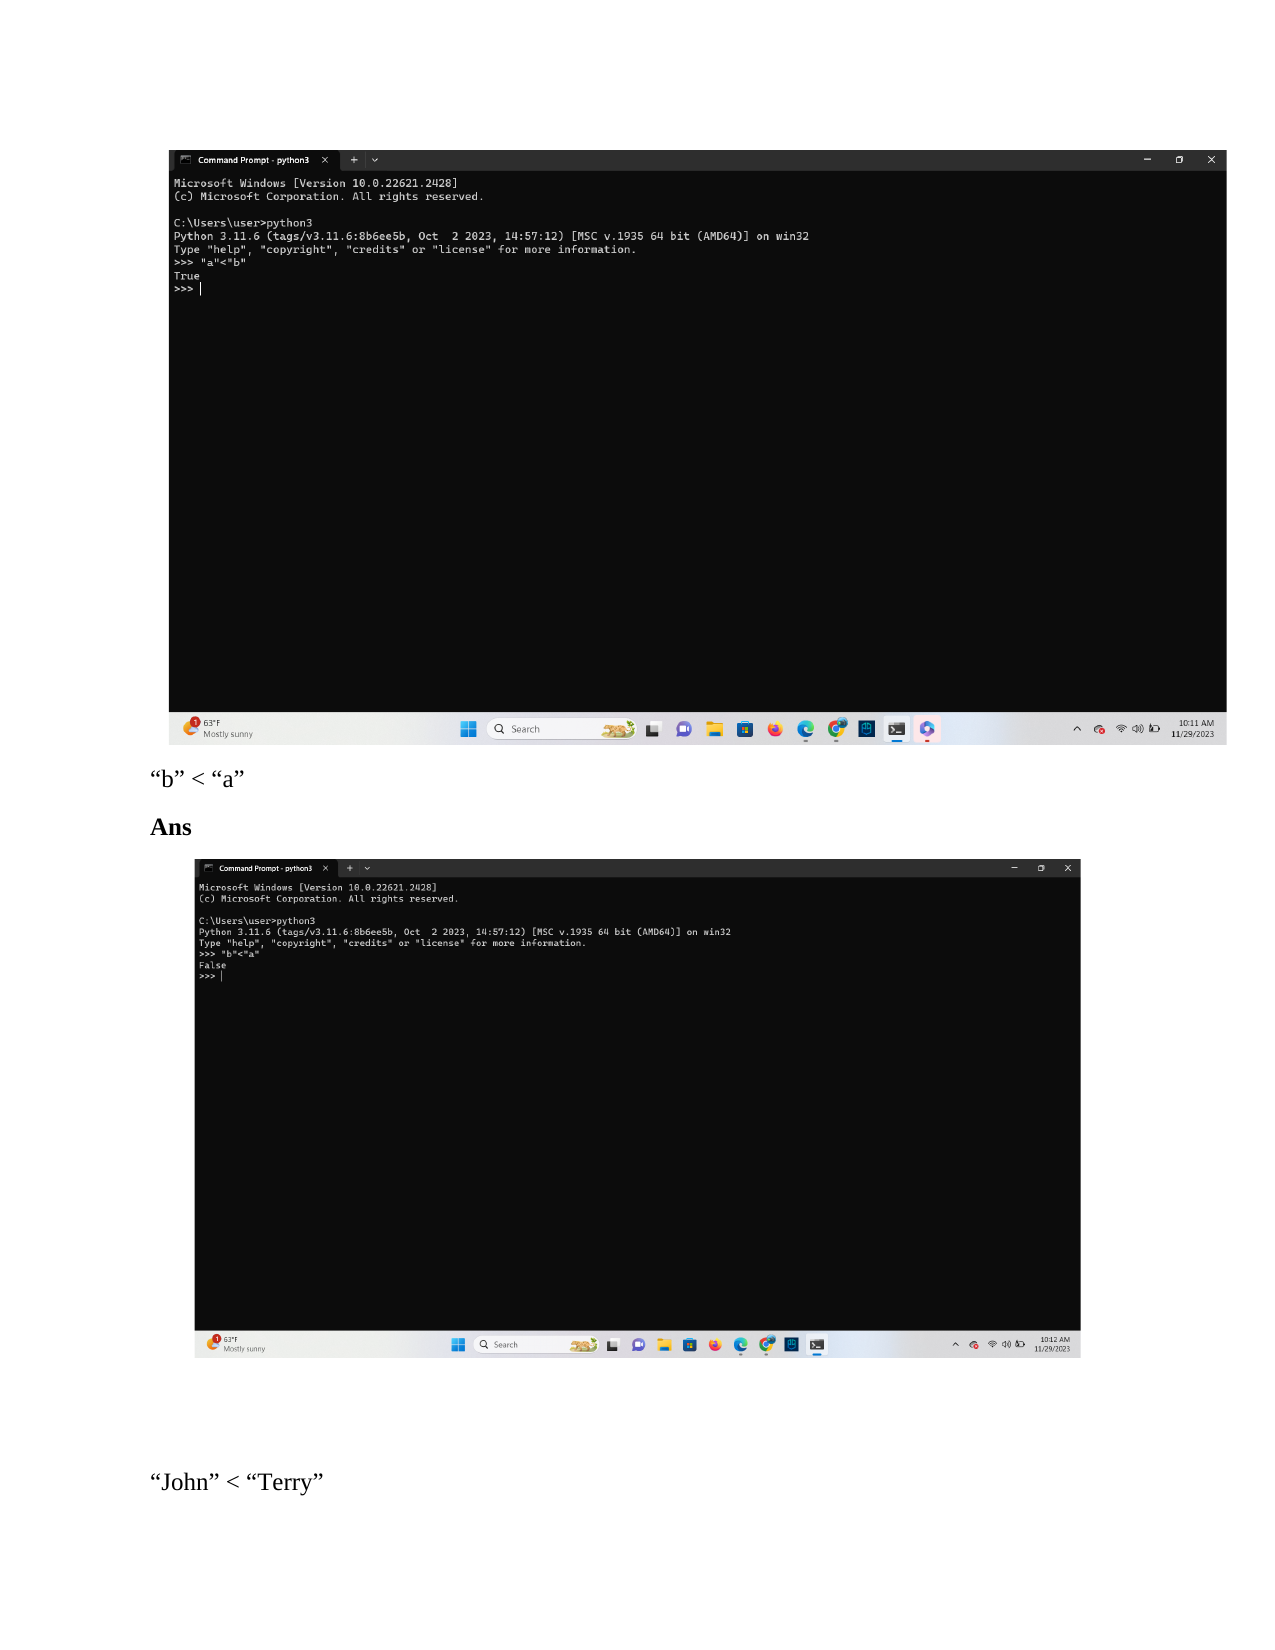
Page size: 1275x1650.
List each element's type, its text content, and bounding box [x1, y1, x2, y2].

text Ans [150, 812, 1125, 840]
text “John” < “Terry” [150, 1467, 1125, 1496]
text “b” < “a” [150, 764, 1125, 793]
